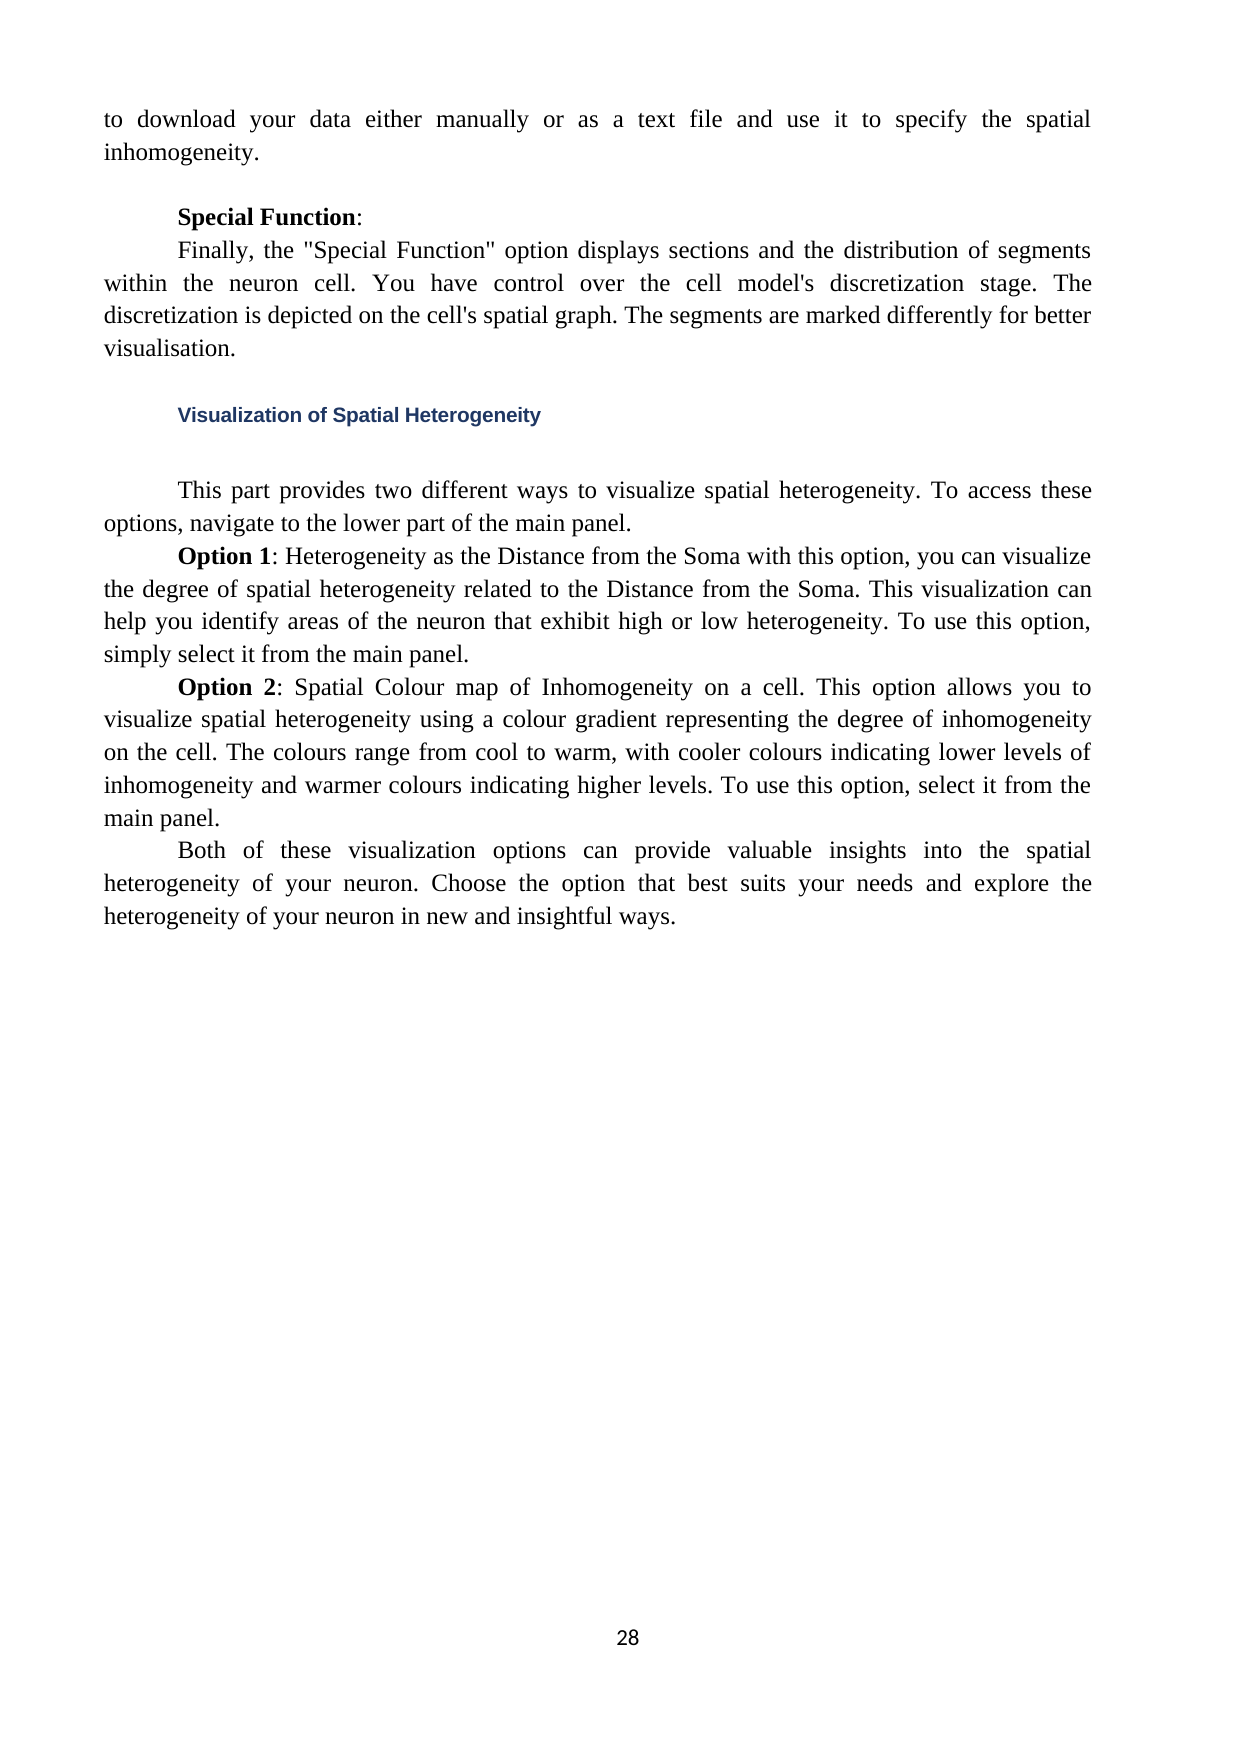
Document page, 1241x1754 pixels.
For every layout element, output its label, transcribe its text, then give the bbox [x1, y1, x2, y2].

text This part provides two different ways to visualize spatial heterogeneity. To access these options, navigate to the lower part of the main panel. [103, 476, 1093, 537]
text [103, 104, 1093, 166]
subtitle Visualization of Spatial Heterogeneity [103, 403, 1093, 427]
text Option 1: Heterogeneity as the Distance from the Soma with this option, you can visualize the degree of spatial heterogeneity related to the Distance from the Soma. This visualization can help you identify areas of the neuron that exhibit high or low heterogeneity. To use this option, simply select it from the main panel. [103, 541, 1093, 668]
text Finally, the "Special Function" option displays sections and the distribution of segments within the neuron cell. You have control over the cell model's discretization stage. The discretization is depicted on the cell's spatial graph. The segments are marked differently for better visualisation. [103, 235, 1093, 362]
text Special Function: [103, 202, 1093, 231]
text Both of these visualization options can provide valuable insights into the spatial heterogeneity of your neuron. Choose the option that best suits your needs and explore the heterogeneity of your neuron in new and insightful ways. [103, 835, 1093, 929]
text Option 2: Spatial Colour map of Inhomogeneity on a cell. This option allows you to visualize spatial heterogeneity using a colour gradient representing the degree of inhomogeneity on the cell. The colours range from cool to warm, with cooler colours indicating lower levels of inhomogeneity and warmer colours indicating higher levels. To use this option, select it from the main panel. [103, 672, 1093, 831]
